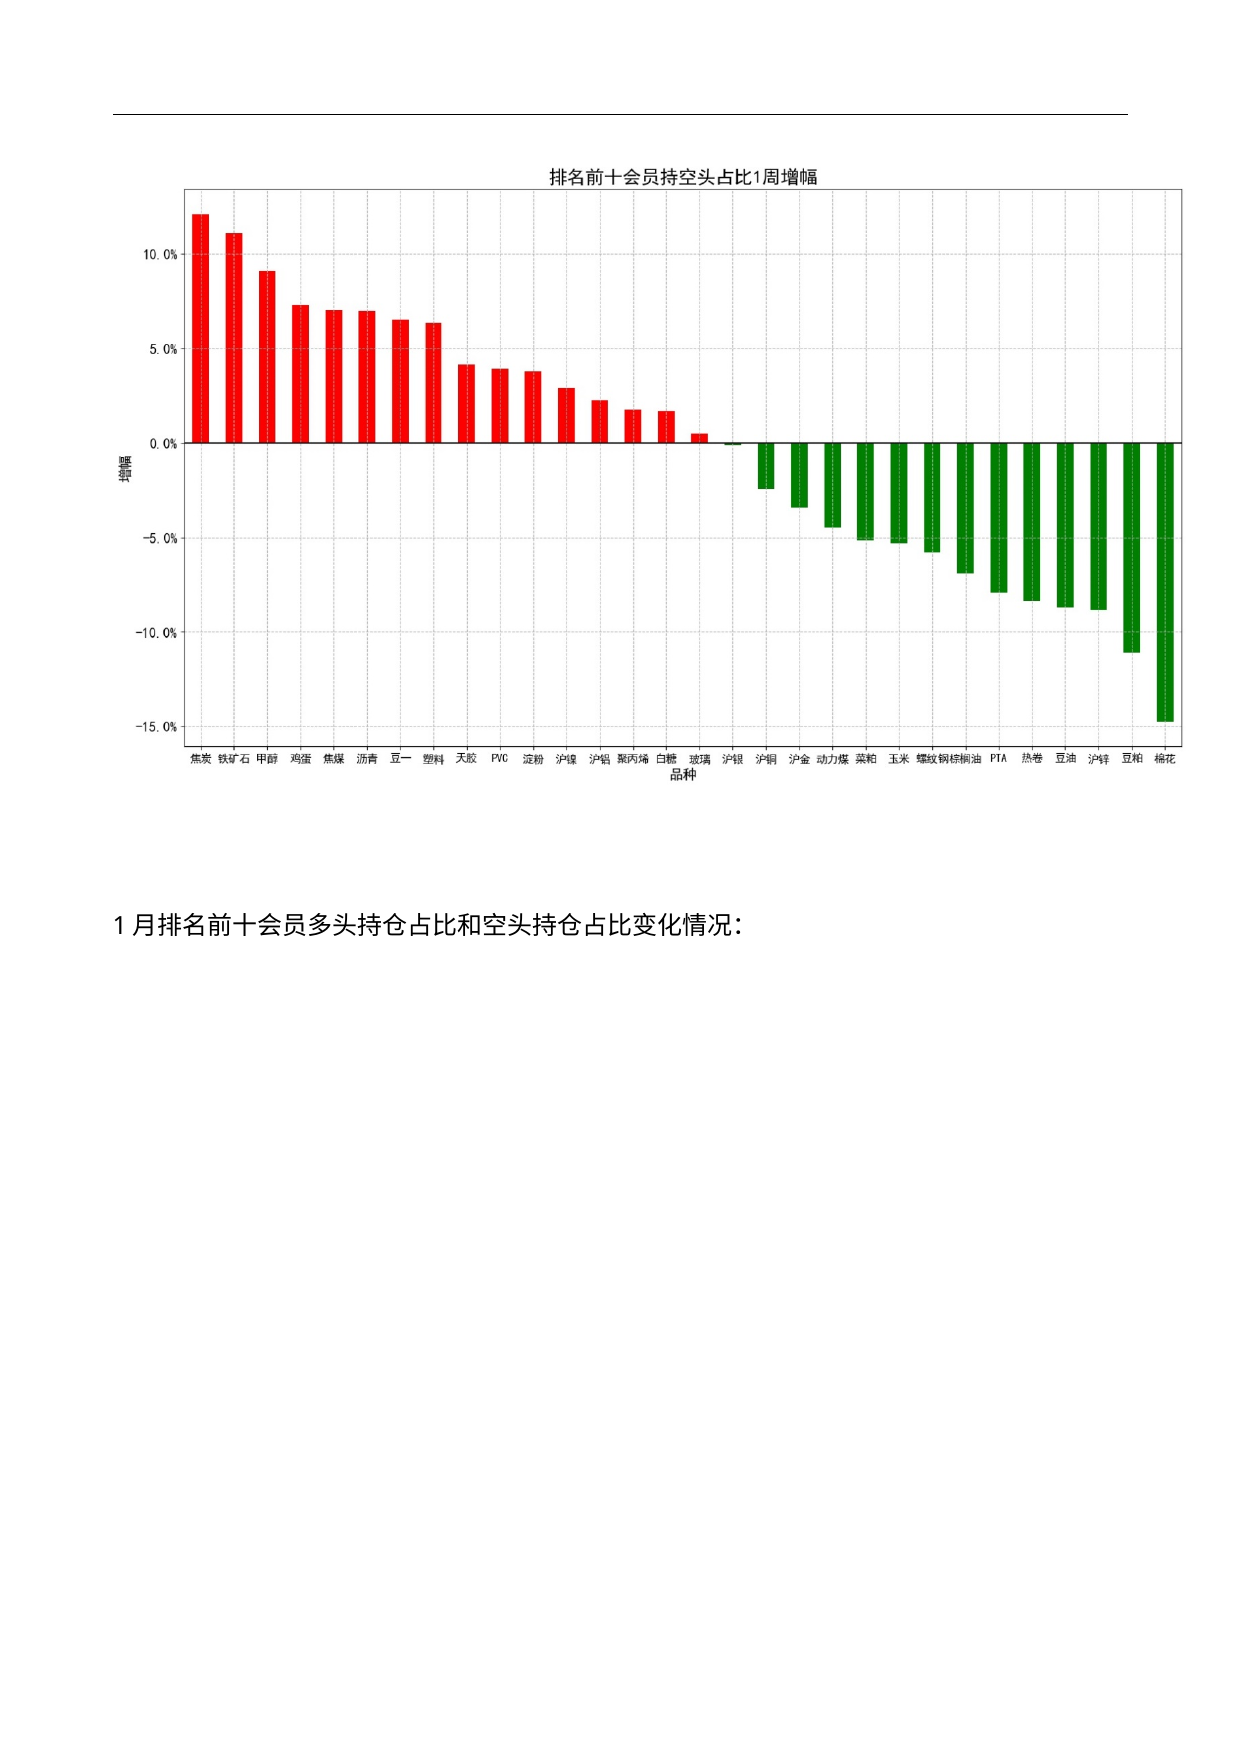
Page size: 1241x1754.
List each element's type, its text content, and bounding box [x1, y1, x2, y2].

picture [112, 162, 1190, 787]
text 1月排名前十会员多头持仓占比和空头持仓占比变化情况： [112, 891, 1128, 956]
